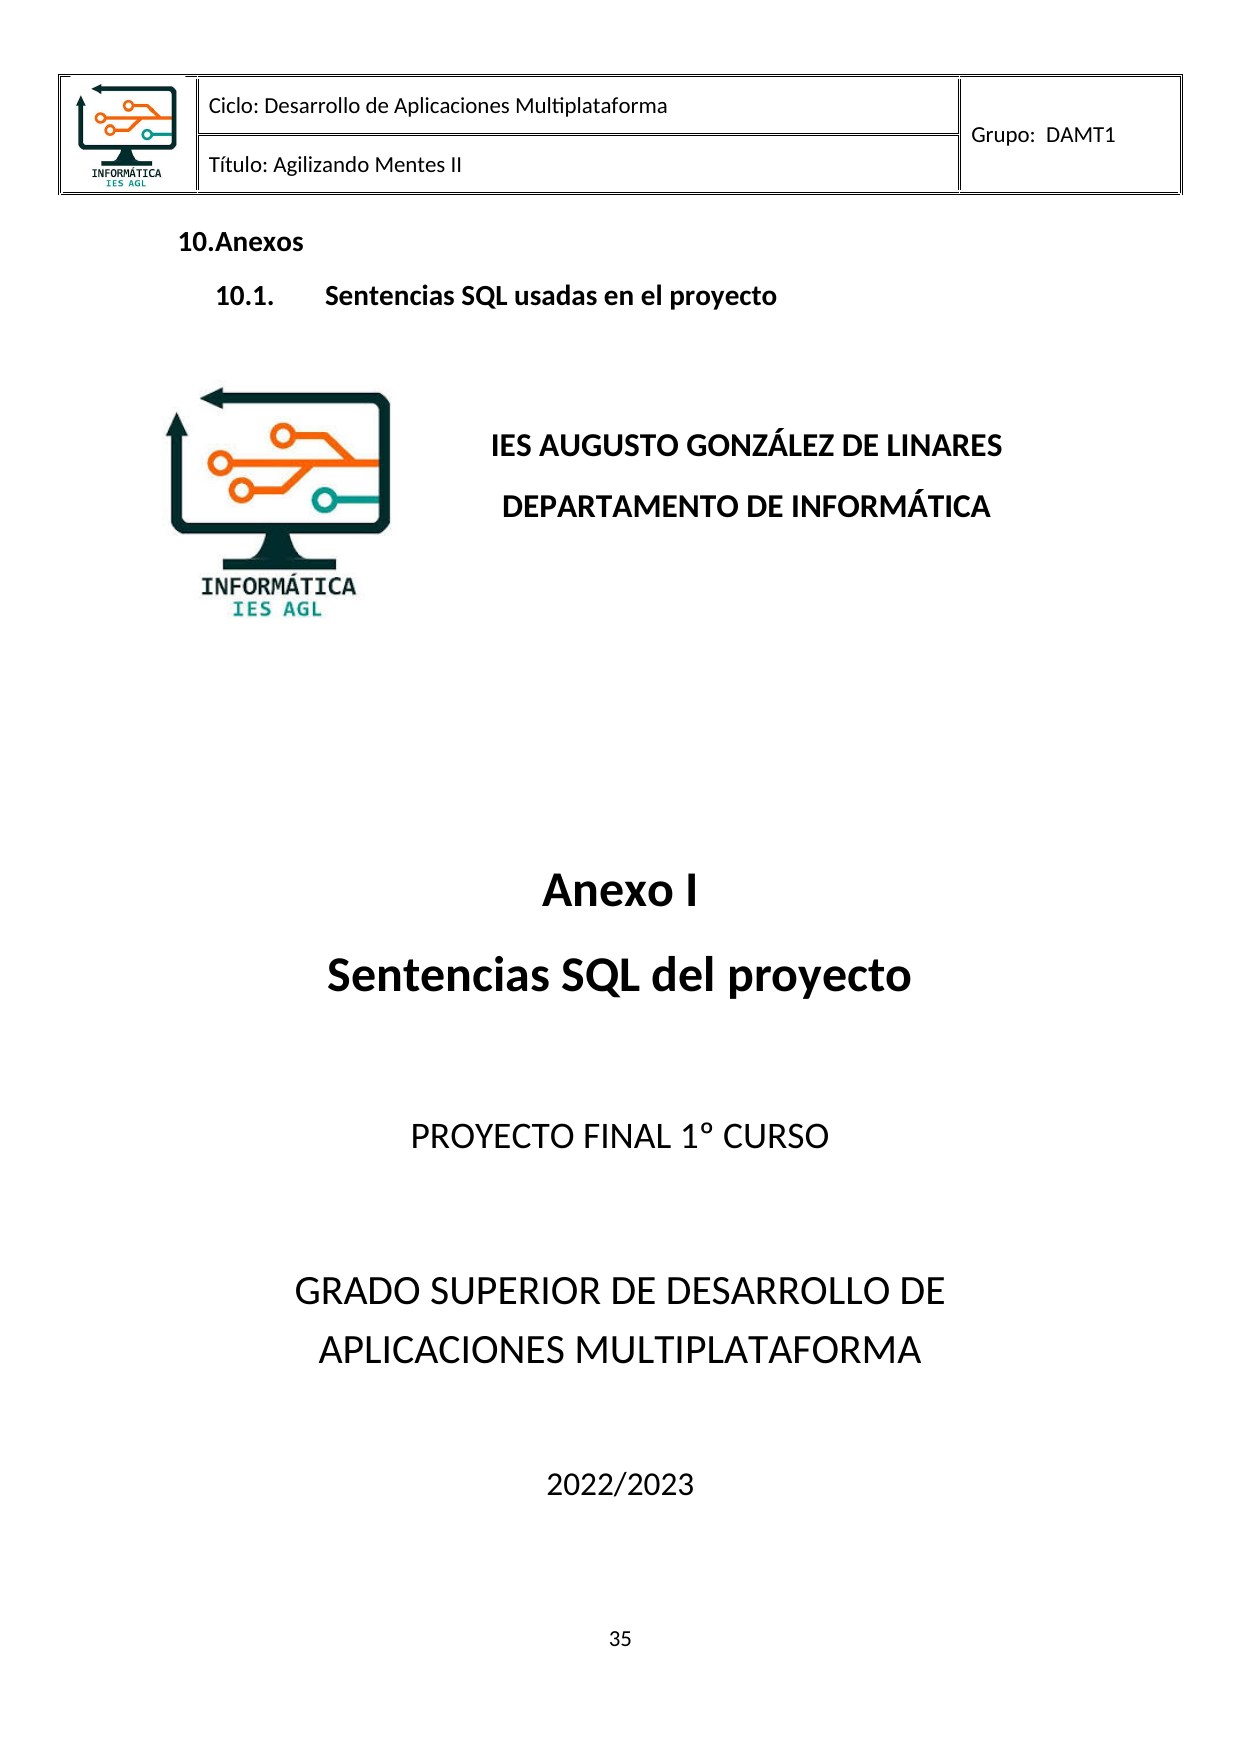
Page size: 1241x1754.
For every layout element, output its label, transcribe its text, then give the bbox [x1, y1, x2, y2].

text DEPARTAMENTO DE INFORMÁTICA [412, 485, 1063, 526]
picture [70, 76, 186, 192]
text Sentencias SQL del proyecto [177, 943, 1063, 1004]
text PROYECTO FINAL 1º CURSO [177, 1112, 1063, 1158]
text 2022/2023 [177, 1463, 1063, 1504]
subtitle Sentencias SQL usadas en el proyecto [215, 277, 1063, 312]
subtitle Anexos [177, 223, 1063, 259]
text GRADO SUPERIOR DE DESARROLLO DE APLICACIONES MULTIPLATAFORMA [177, 1264, 1063, 1373]
text Anexo I [177, 858, 1063, 919]
picture [153, 370, 412, 629]
text IES AUGUSTO GONZÁLEZ DE LINARES [412, 423, 1063, 464]
